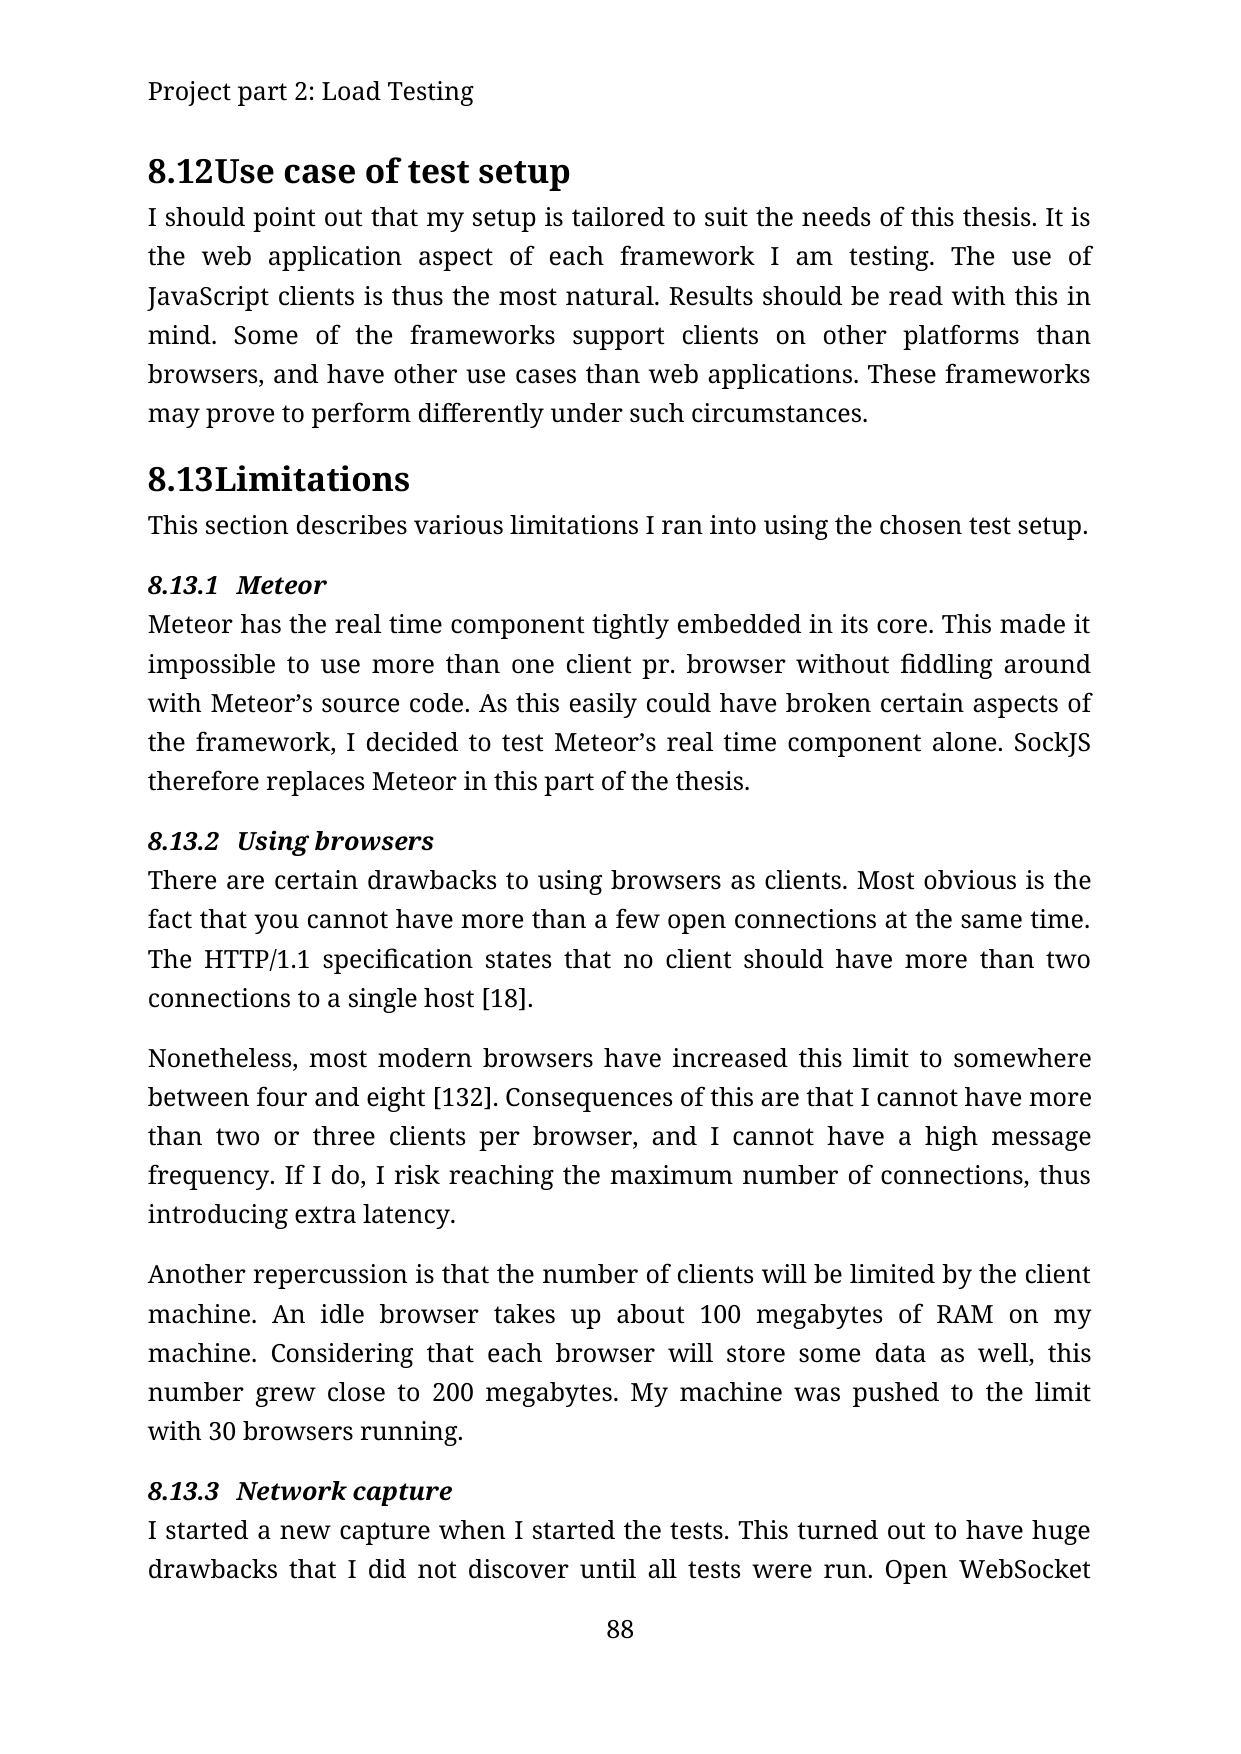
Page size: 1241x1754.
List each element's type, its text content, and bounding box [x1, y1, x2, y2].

subtitle Network capture [148, 1474, 1092, 1508]
subtitle Meteor [148, 568, 1092, 602]
subtitle Use case of test setup [148, 148, 1092, 193]
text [148, 1513, 1092, 1586]
text Nonetheless, most modern browsers have increased this limit to somewhere between four and eight [132]. Consequences of this are that I cannot have more than two or three clients per browser, and I cannot have a high message frequency. If I do, I risk reaching the maximum number of connections, thus introducing extra latency. [148, 1040, 1092, 1231]
text Meteor has the real time component tightly embedded in its core. This made it impossible to use more than one client pr. browser without fiddling around with Meteor’s source code. As this easily could have broken certain aspects of the framework, I decided to test Meteor’s real time component alone. SockJS therefore replaces Meteor in this part of the thesis. [148, 607, 1092, 798]
text I should point out that my setup is tailored to suit the needs of this thesis. It is the web application aspect of each framework I am testing. The use of JavaScript clients is thus the most natural. Results should be read with this in mind. Some of the frameworks support clients on other platforms than browsers, and have other use cases than web applications. These frameworks may prove to perform differently under such circumstances. [148, 200, 1092, 430]
text There are certain drawbacks to using browsers as clients. Most obvious is the fact that you cannot have more than a few open connections at the same time. The HTTP/1.1 specification states that no client should have more than two connections to a single host [18]. [148, 863, 1092, 1014]
subtitle Limitations [148, 456, 1092, 501]
subtitle Using browsers [148, 824, 1092, 858]
text Another repercussion is that the number of clients will be limited by the client machine. An idle browser takes up about 100 megabytes of RAM on my machine. Considering that each browser will store some data as well, this number grew close to 200 megabytes. My machine was pushed to the limit with 30 browsers running. [148, 1257, 1092, 1448]
text This section describes various limitations I ran into using the chosen test setup. [148, 508, 1092, 542]
